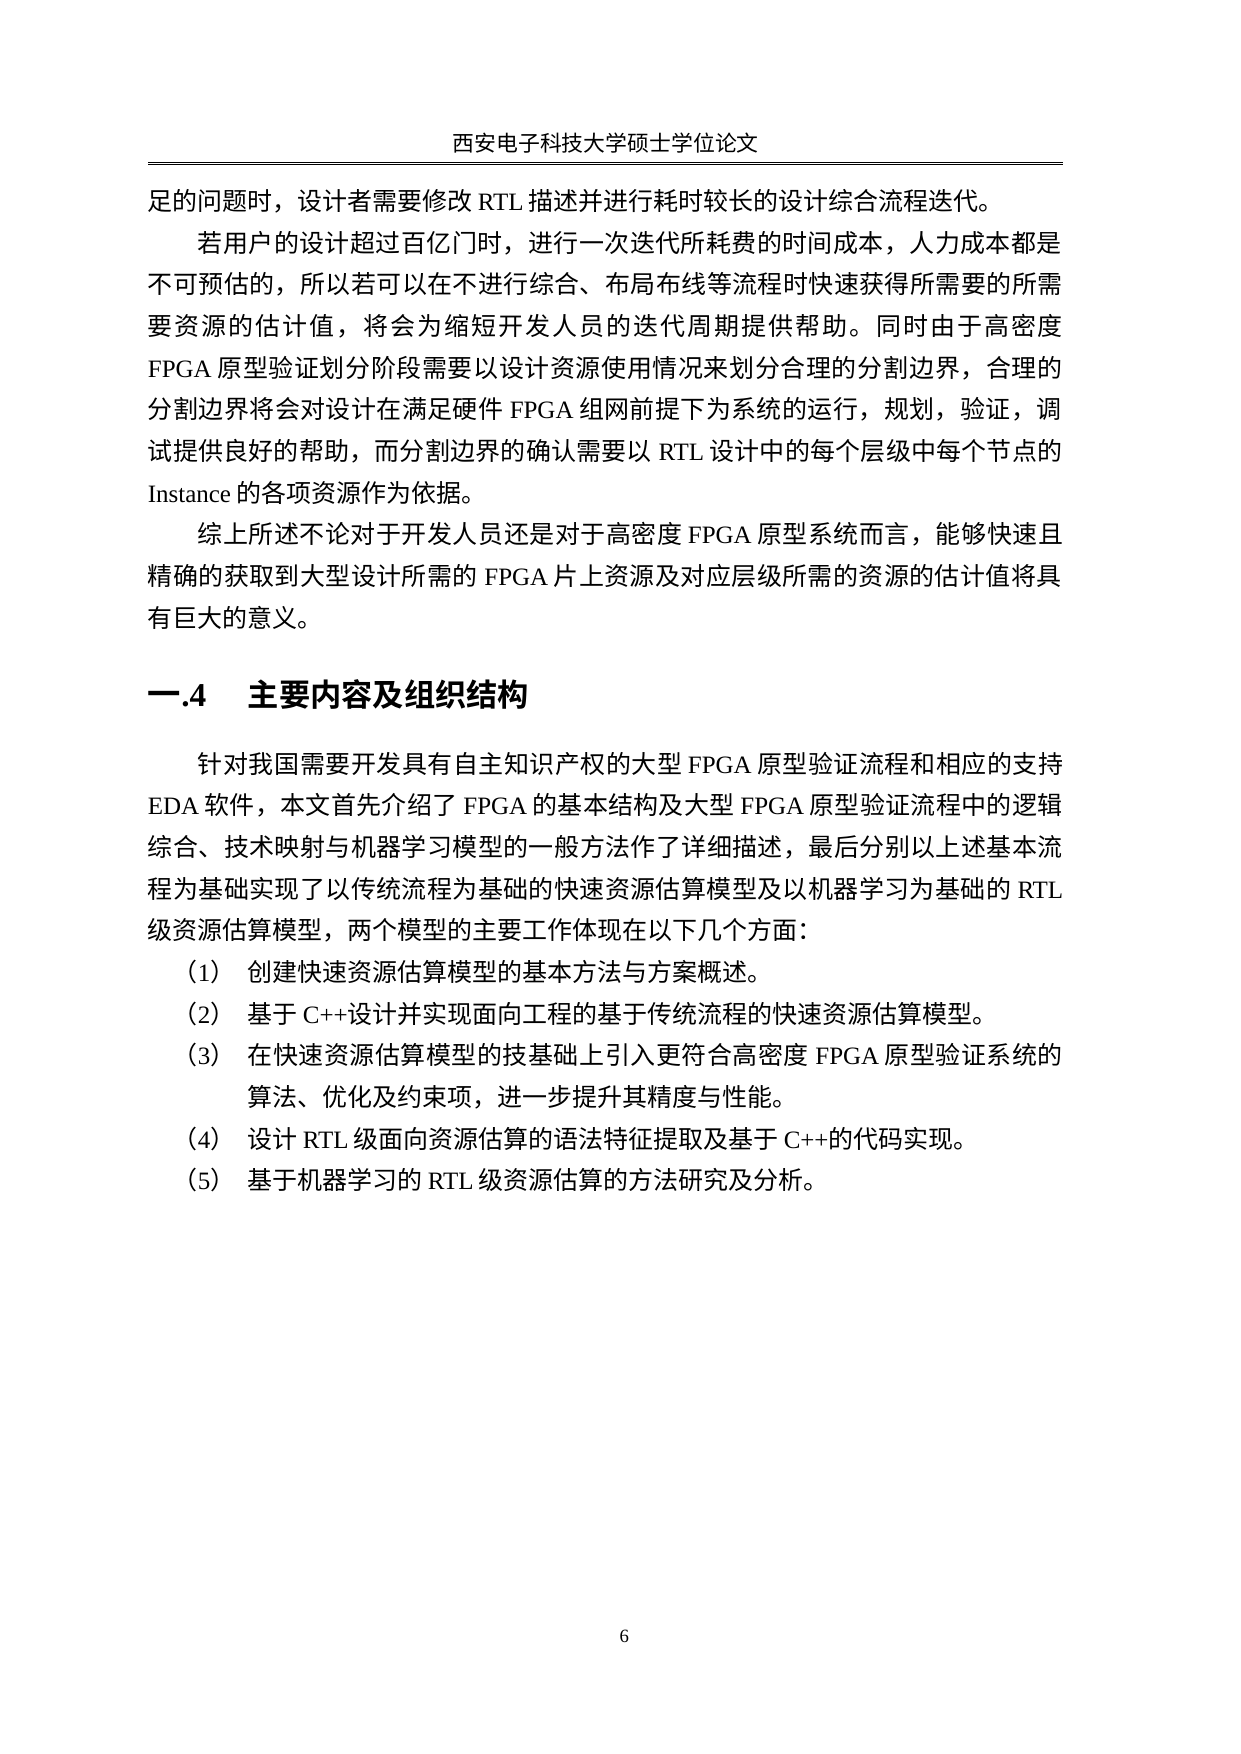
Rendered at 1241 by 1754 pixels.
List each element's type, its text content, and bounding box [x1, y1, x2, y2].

list 基于机器学习的RTL级资源估算的方法研究及分析。 [173, 1156, 1063, 1198]
list 基于C++设计并实现面向工程的基于传统流程的快速资源估算模型。 [173, 990, 1063, 1031]
list 在快速资源估算模型的技基础上引入更符合高密度FPGA原型验证系统的算法、优化及约束项，进一步提升其精度与性能。 [173, 1031, 1063, 1115]
text 针对我国需要开发具有自主知识产权的大型FPGA原型验证流程和相应的支持EDA软件，本文首先介绍了FPGA的基本结构及大型FPGA原型验证流程中的逻辑综合、技术映射与机器学习模型的一般方法作了详细描述，最后分别以上述基本流程为基础实现了以传统流程为基础的快速资源估算模型及以机器学习为基础的RTL级资源估算模型，两个模型的主要工作体现在以下几个方面： [148, 740, 1063, 948]
list 设计RTL级面向资源估算的语法特征提取及基于C++的代码实现。 [173, 1115, 1063, 1156]
text 若用户的设计超过百亿门时，进行一次迭代所耗费的时间成本，人力成本都是不可预估的，所以若可以在不进行综合、布局布线等流程时快速获得所需要的所需要资源的估计值，将会为缩短开发人员的迭代周期提供帮助。同时由于高密度FPGA原型验证划分阶段需要以设计资源使用情况来划分合理的分割边界，合理的分割边界将会对设计在满足硬件FPGA组网前提下为系统的运行，规划，验证，调试提供良好的帮助，而分割边界的确认需要以RTL设计中的每个层级中每个节点的Instance的各项资源作为依据。 [148, 219, 1063, 511]
list 创建快速资源估算模型的基本方法与方案概述。 [173, 948, 1063, 990]
text 综上所述不论对于开发人员还是对于高密度FPGA原型系统而言，能够快速且精确的获取到大型设计所需的FPGA片上资源及对应层级所需的资源的估计值将具有巨大的意义。 [148, 511, 1063, 636]
subtitle 主要内容及组织结构 [148, 673, 1063, 715]
